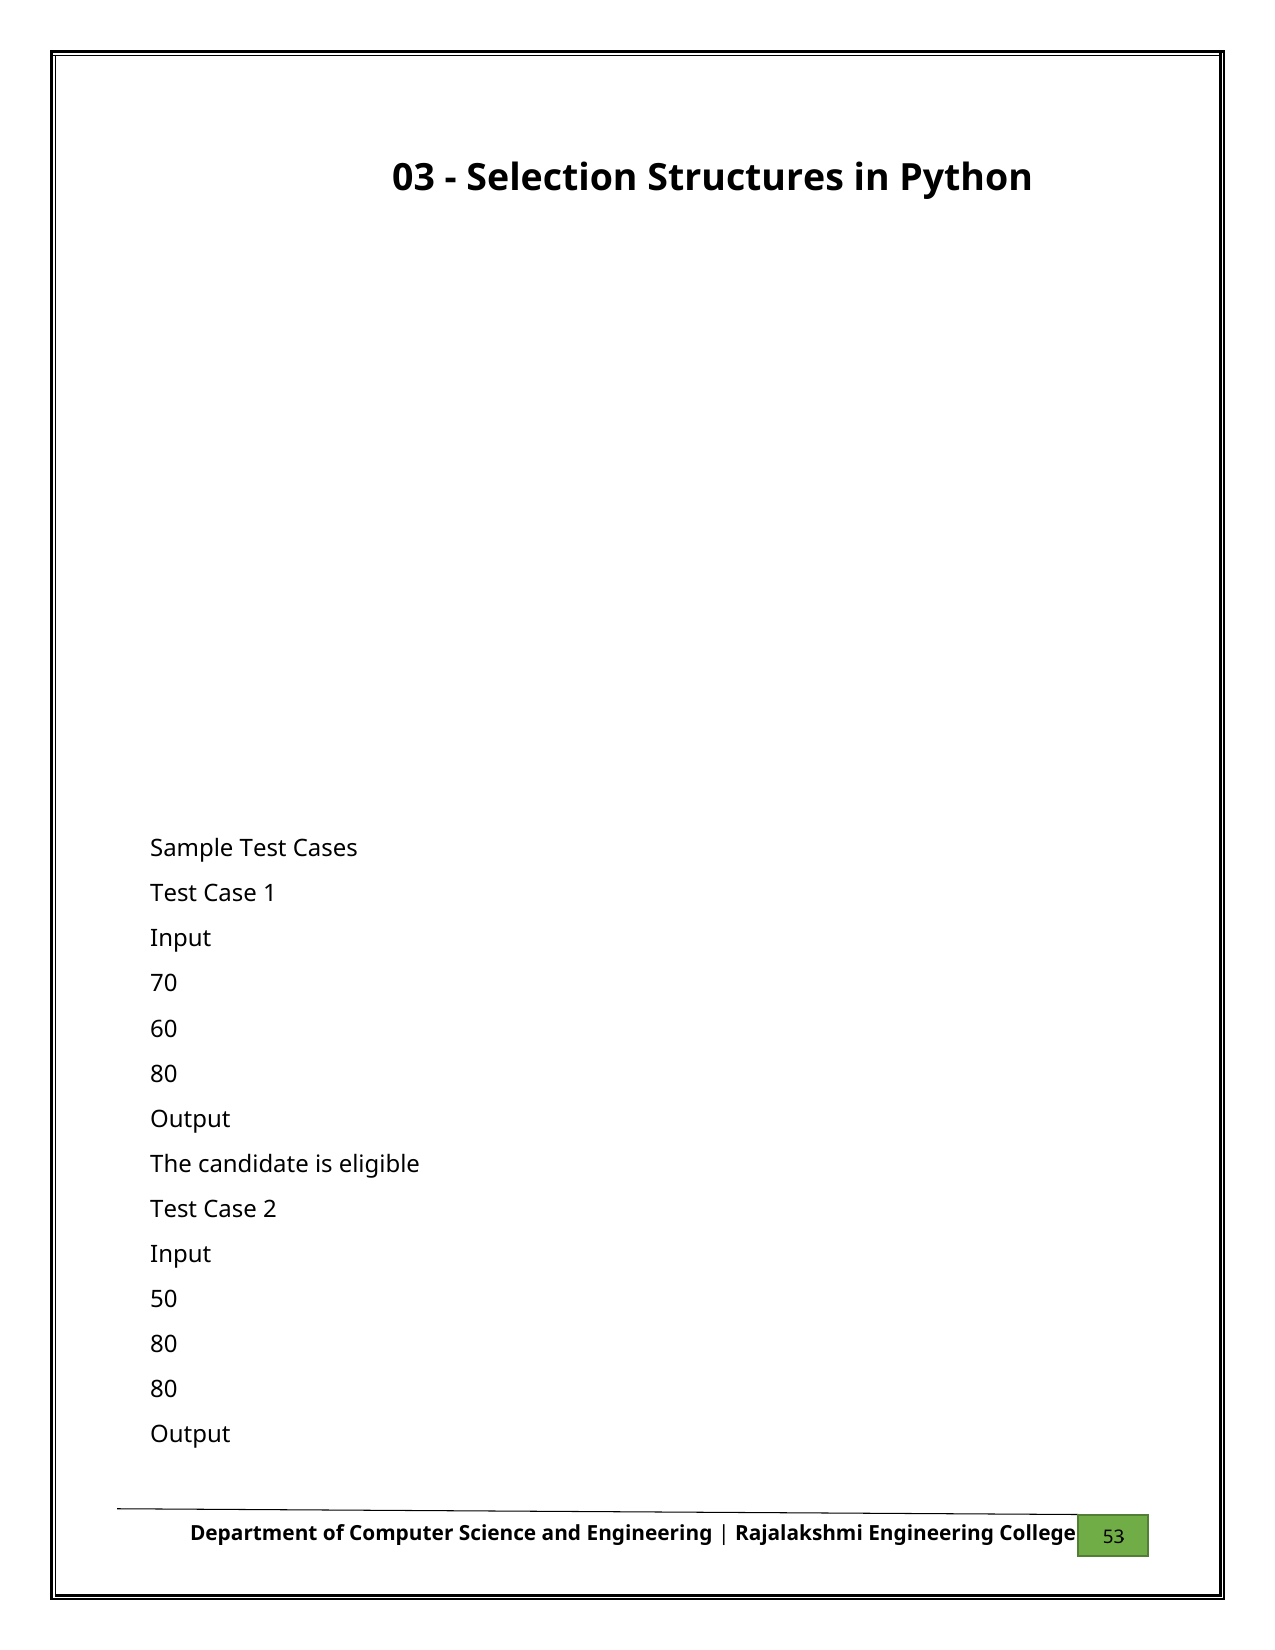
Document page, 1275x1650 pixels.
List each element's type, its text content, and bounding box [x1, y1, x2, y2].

text The candidate is eligible [150, 1147, 1125, 1179]
text Sample Test Cases [150, 831, 1125, 863]
text 60 [150, 1011, 1125, 1044]
subtitle 03 - Selection Structures in Python [225, 150, 1125, 201]
text 50 [150, 1282, 1125, 1314]
text 70 [150, 966, 1125, 999]
text Input [150, 1237, 1125, 1269]
text Output [150, 1102, 1125, 1134]
text 80 [150, 1056, 1125, 1089]
text Input [150, 921, 1125, 954]
text 80 [150, 1372, 1125, 1405]
text Test Case 2 [150, 1192, 1125, 1224]
text 80 [150, 1327, 1125, 1360]
text Test Case 1 [150, 876, 1125, 909]
text Output [150, 1417, 1125, 1450]
